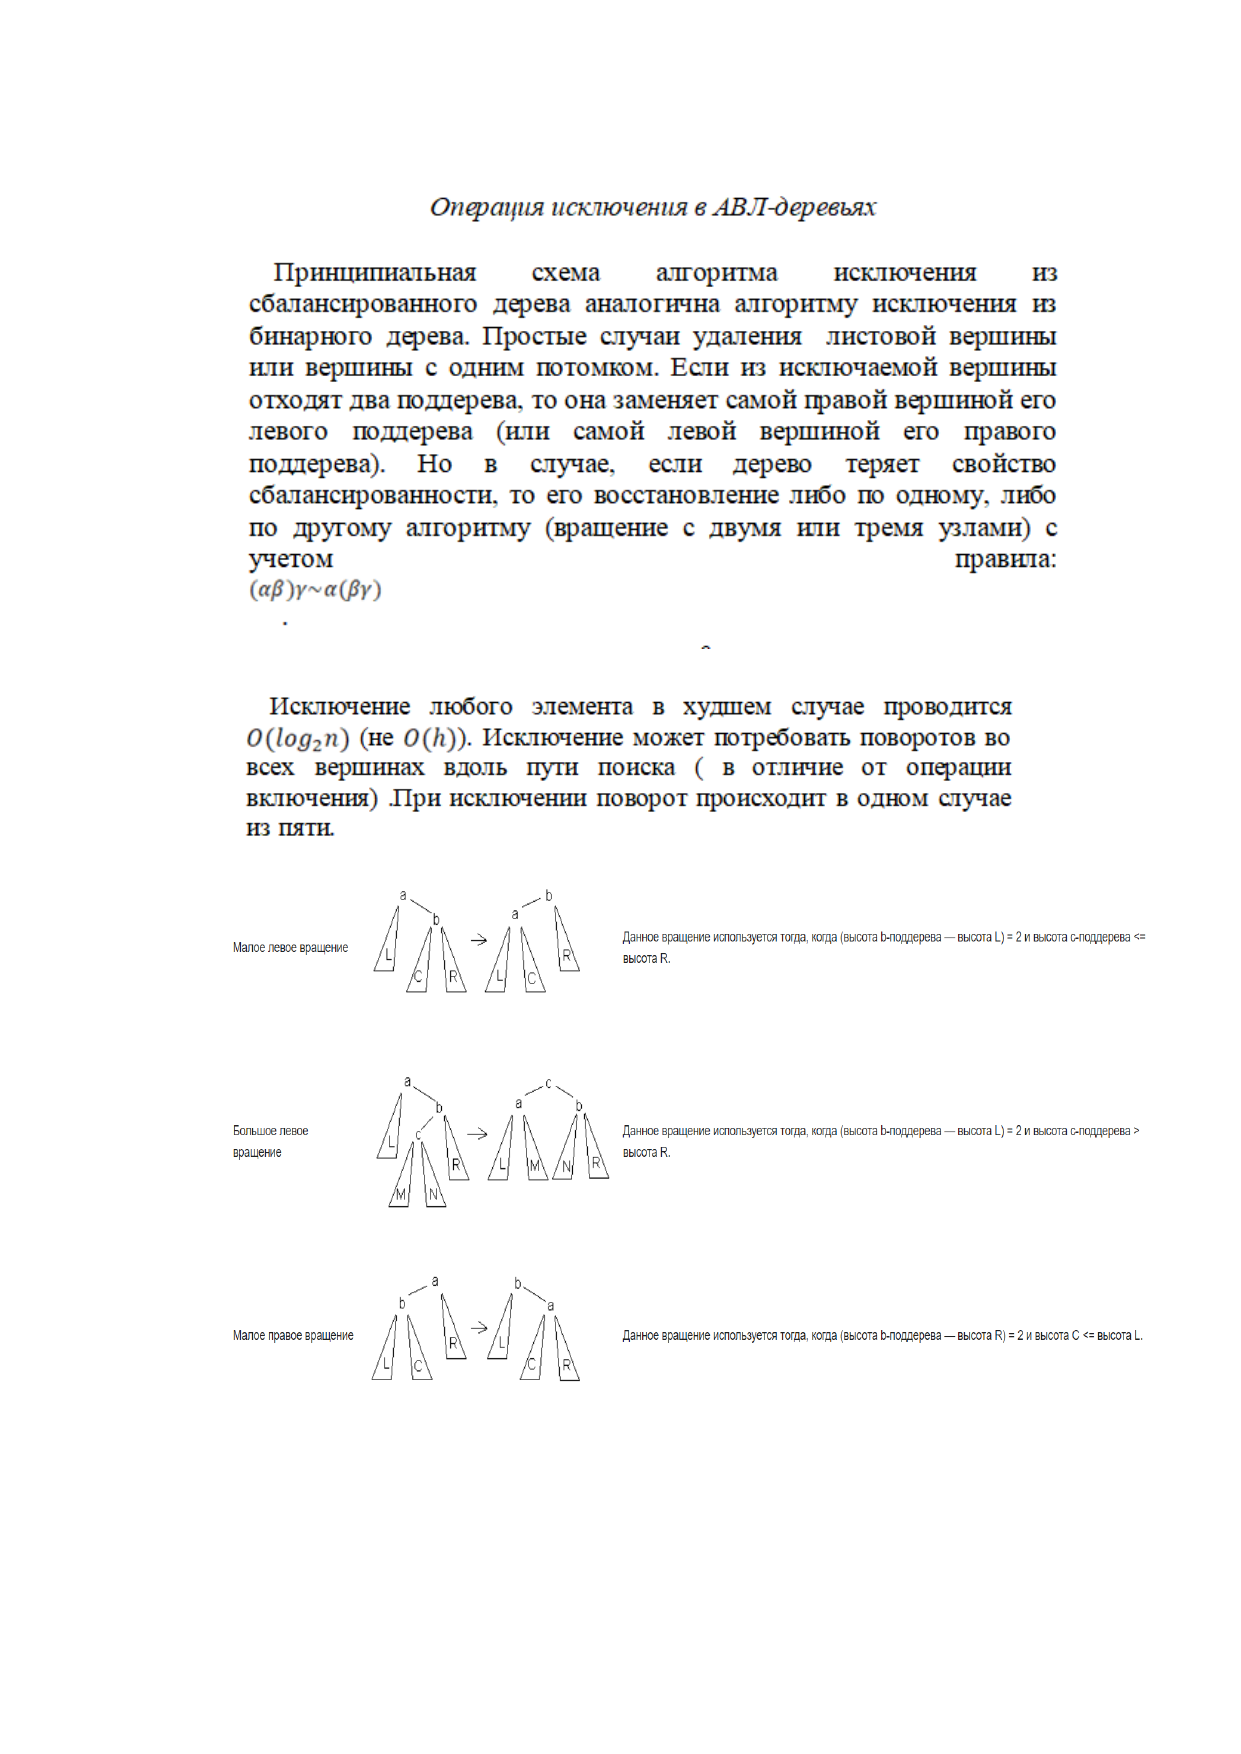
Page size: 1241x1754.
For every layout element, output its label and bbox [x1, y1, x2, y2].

picture [221, 150, 1090, 649]
picture [221, 867, 1156, 1399]
picture [221, 678, 1045, 864]
